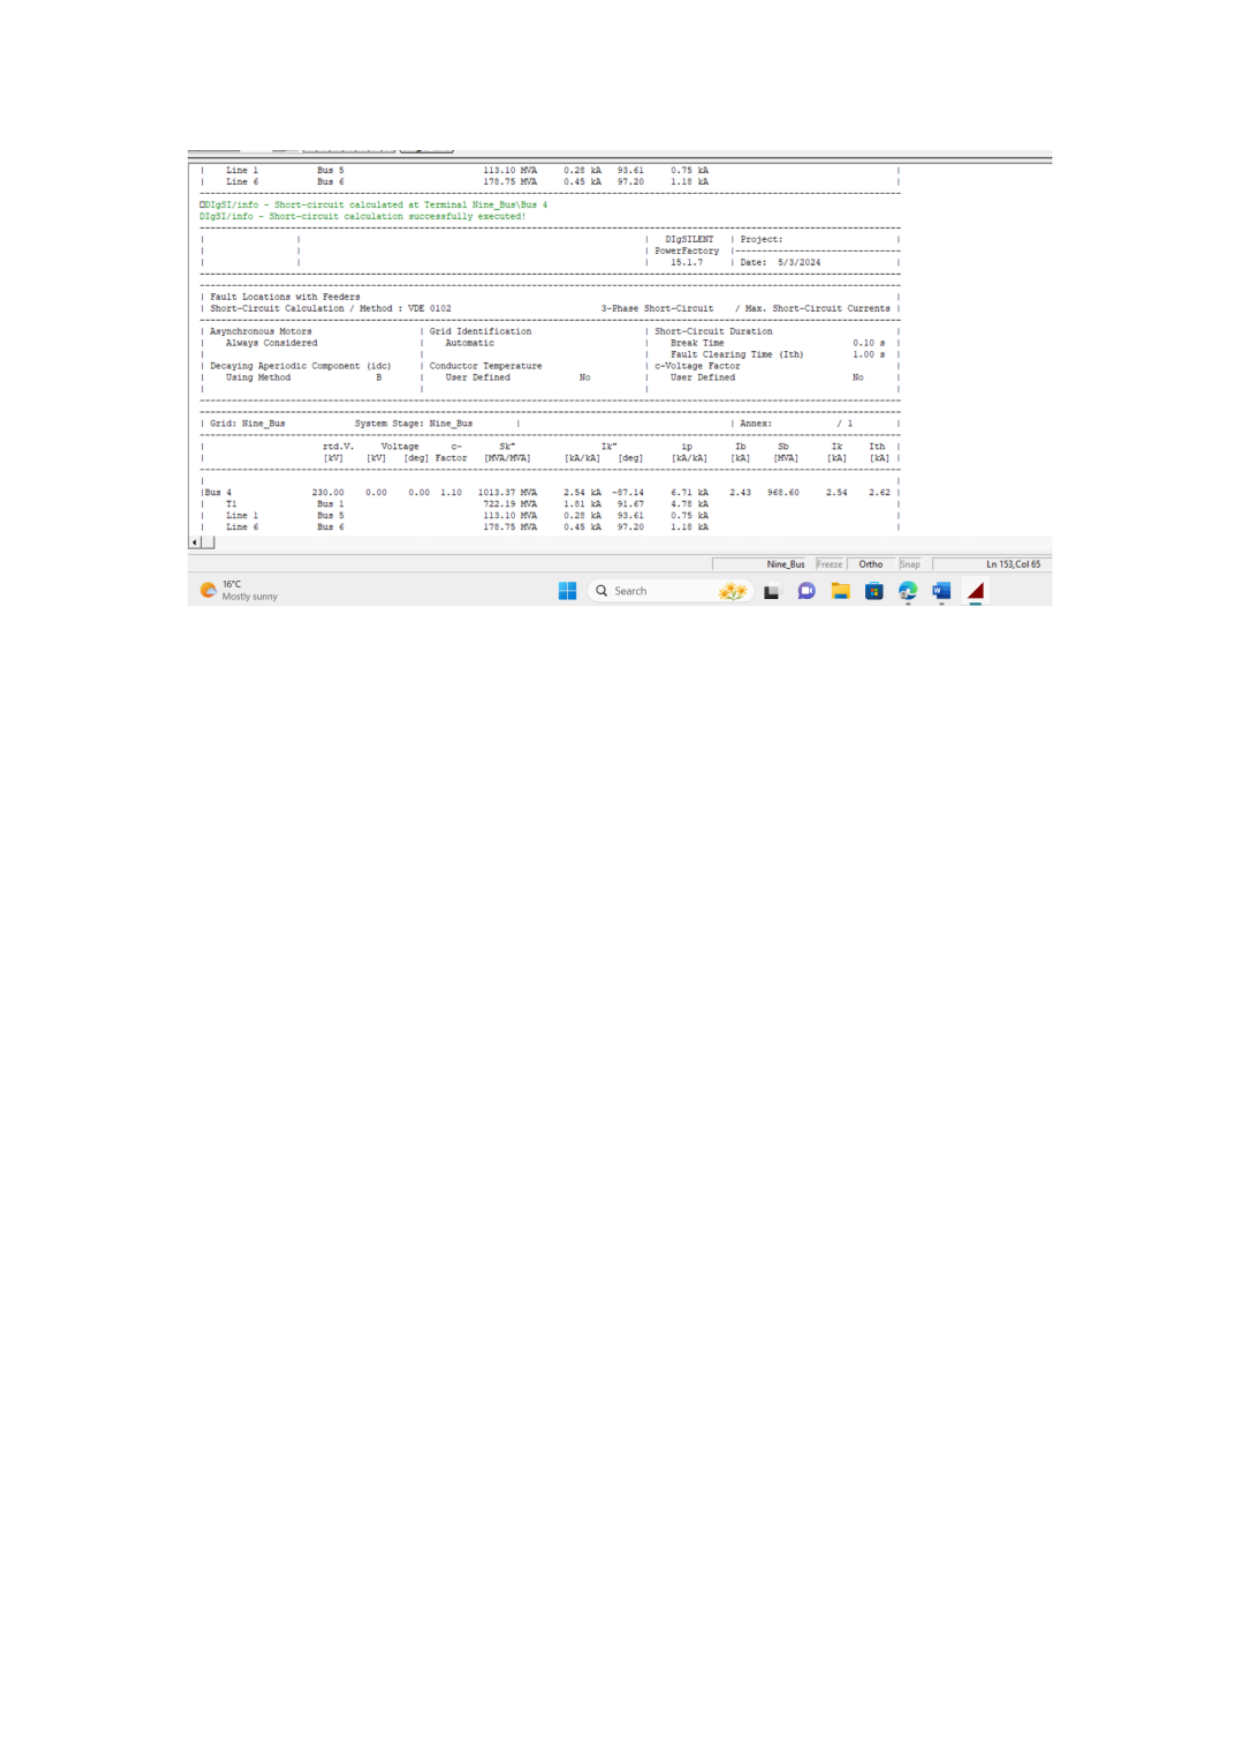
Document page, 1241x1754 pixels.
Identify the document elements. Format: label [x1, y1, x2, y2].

picture [187, 150, 1053, 606]
